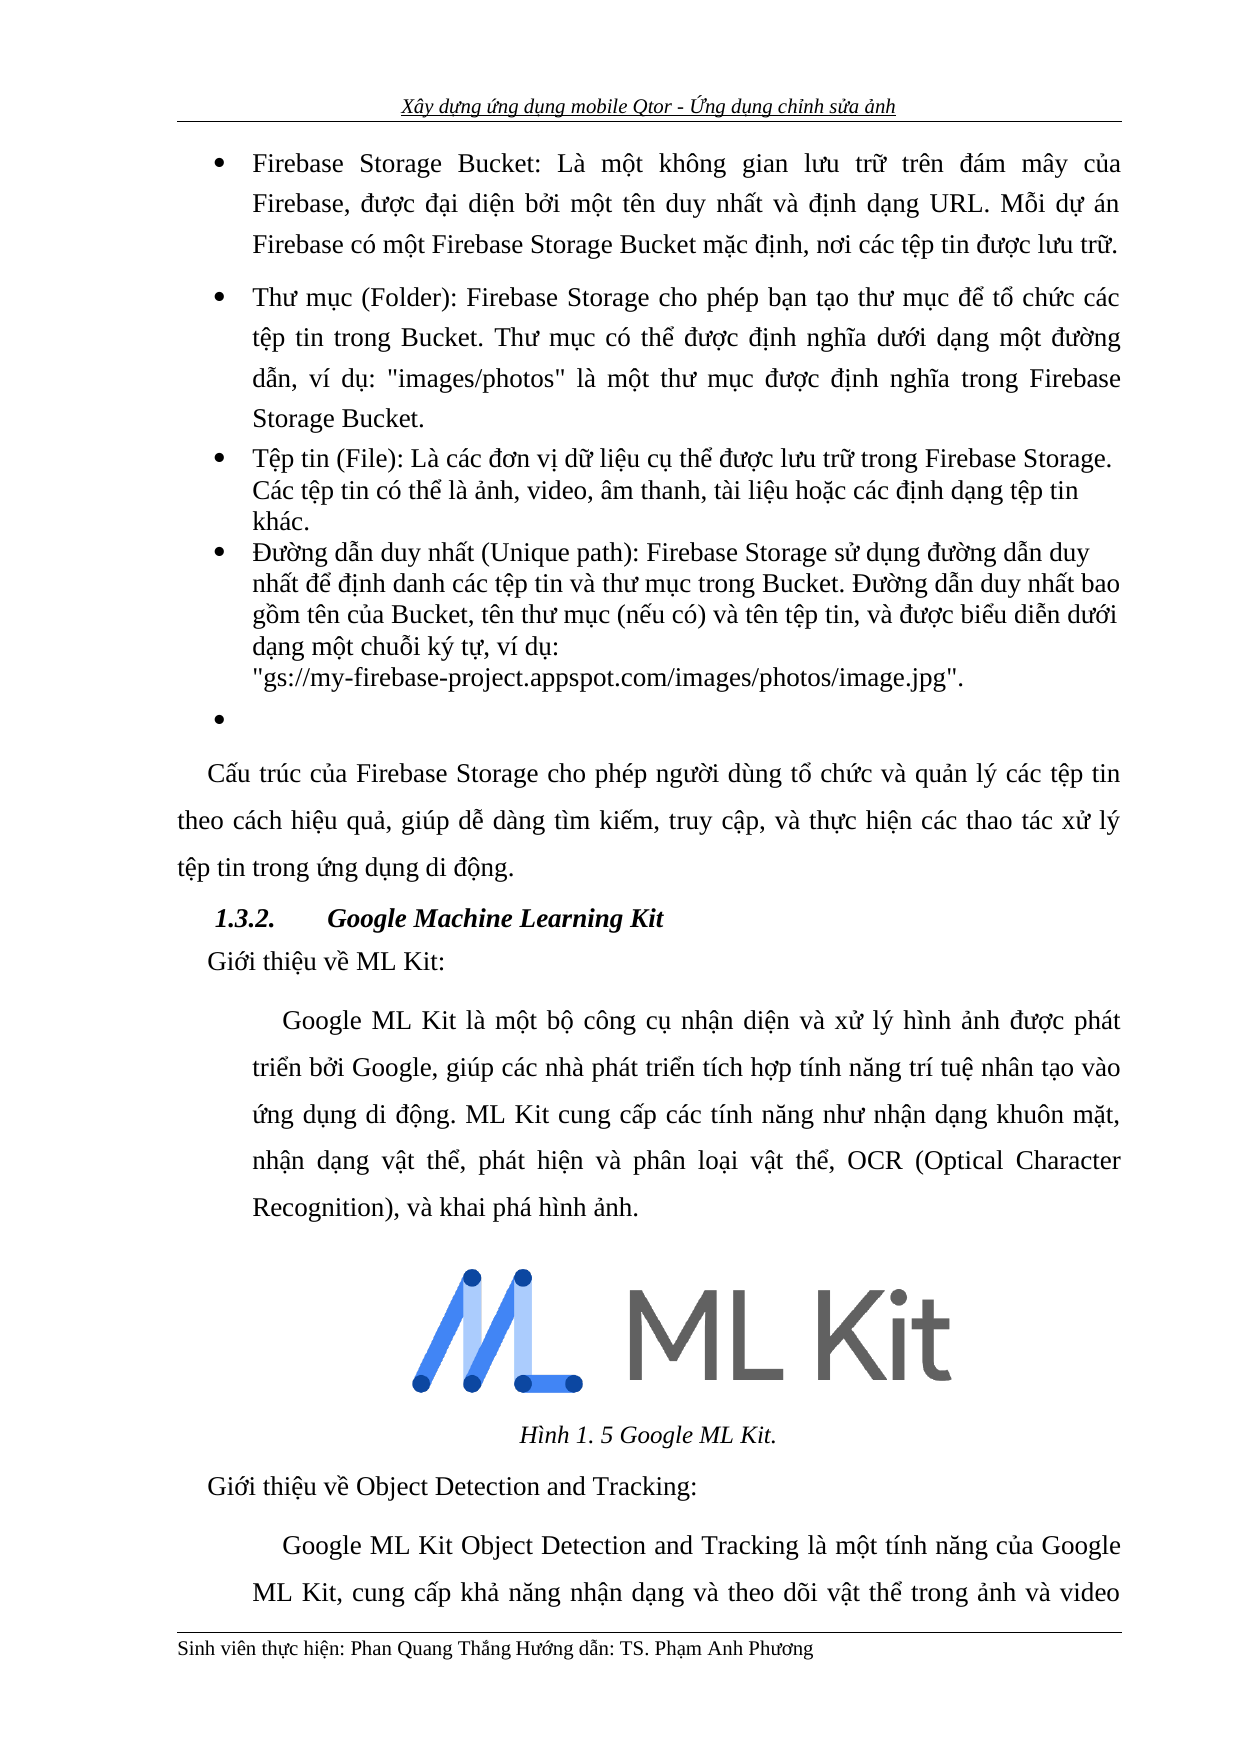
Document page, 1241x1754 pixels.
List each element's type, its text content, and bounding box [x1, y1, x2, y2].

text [252, 1529, 1122, 1607]
list Firebase Storage Bucket: Là một không gian lưu trữ trên đám mây của Firebase, được đại diện bởi một tên duy nhất và định dạng URL. Mỗi dự án Firebase có một Firebase Storage Bucket mặc định, nơi các tệp tin được lưu trữ. [214, 147, 1122, 259]
subtitle Google Machine Learning Kit [214, 902, 1122, 933]
text Cấu trúc của Firebase Storage cho phép người dùng tổ chức và quản lý các tệp tin theo cách hiệu quả, giúp dễ dàng tìm kiếm, truy cập, và thực hiện các thao tác xử lý tệp tin trong ứng dụng di động. [177, 757, 1122, 882]
text Giới thiệu về Object Detection and Tracking: [177, 1470, 1122, 1501]
text Giới thiệu về ML Kit: [177, 945, 1122, 976]
list Tệp tin (File): Là các đơn vị dữ liệu cụ thể được lưu trữ trong Firebase Storage. Các tệp tin có thể là ảnh, video, âm thanh, tài liệu hoặc các định dạng tệp tin khác. [214, 443, 1122, 536]
picture [412, 1250, 962, 1411]
list Đường dẫn duy nhất (Unique path): Firebase Storage sử dụng đường dẫn duy nhất để định danh các tệp tin và thư mục trong Bucket. Đường dẫn duy nhất bao gồm tên của Bucket, tên thư mục (nếu có) và tên tệp tin, và được biểu diễn dưới dạng một chuỗi ký tự, ví dụ: "gs://my-firebase-project.appspot.com/images/photos/image.jpg". [214, 536, 1122, 692]
text Hình 1. 5 Google ML Kit. [177, 1420, 1122, 1449]
text Google ML Kit là một bộ công cụ nhận diện và xử lý hình ảnh được phát triển bởi Google, giúp các nhà phát triển tích hợp tính năng trí tuệ nhân tạo vào ứng dụng di động. ML Kit cung cấp các tính năng như nhận dạng khuôn mặt, nhận dạng vật thể, phát hiện và phân loại vật thể, OCR (Optical Character Recognition), và khai phá hình ảnh. [252, 1004, 1122, 1222]
list Thư mục (Folder): Firebase Storage cho phép bạn tạo thư mục để tổ chức các tệp tin trong Bucket. Thư mục có thể được định nghĩa dưới dạng một đường dẫn, ví dụ: "images/photos" là một thư mục được định nghĩa trong Firebase Storage Bucket. [214, 281, 1122, 433]
